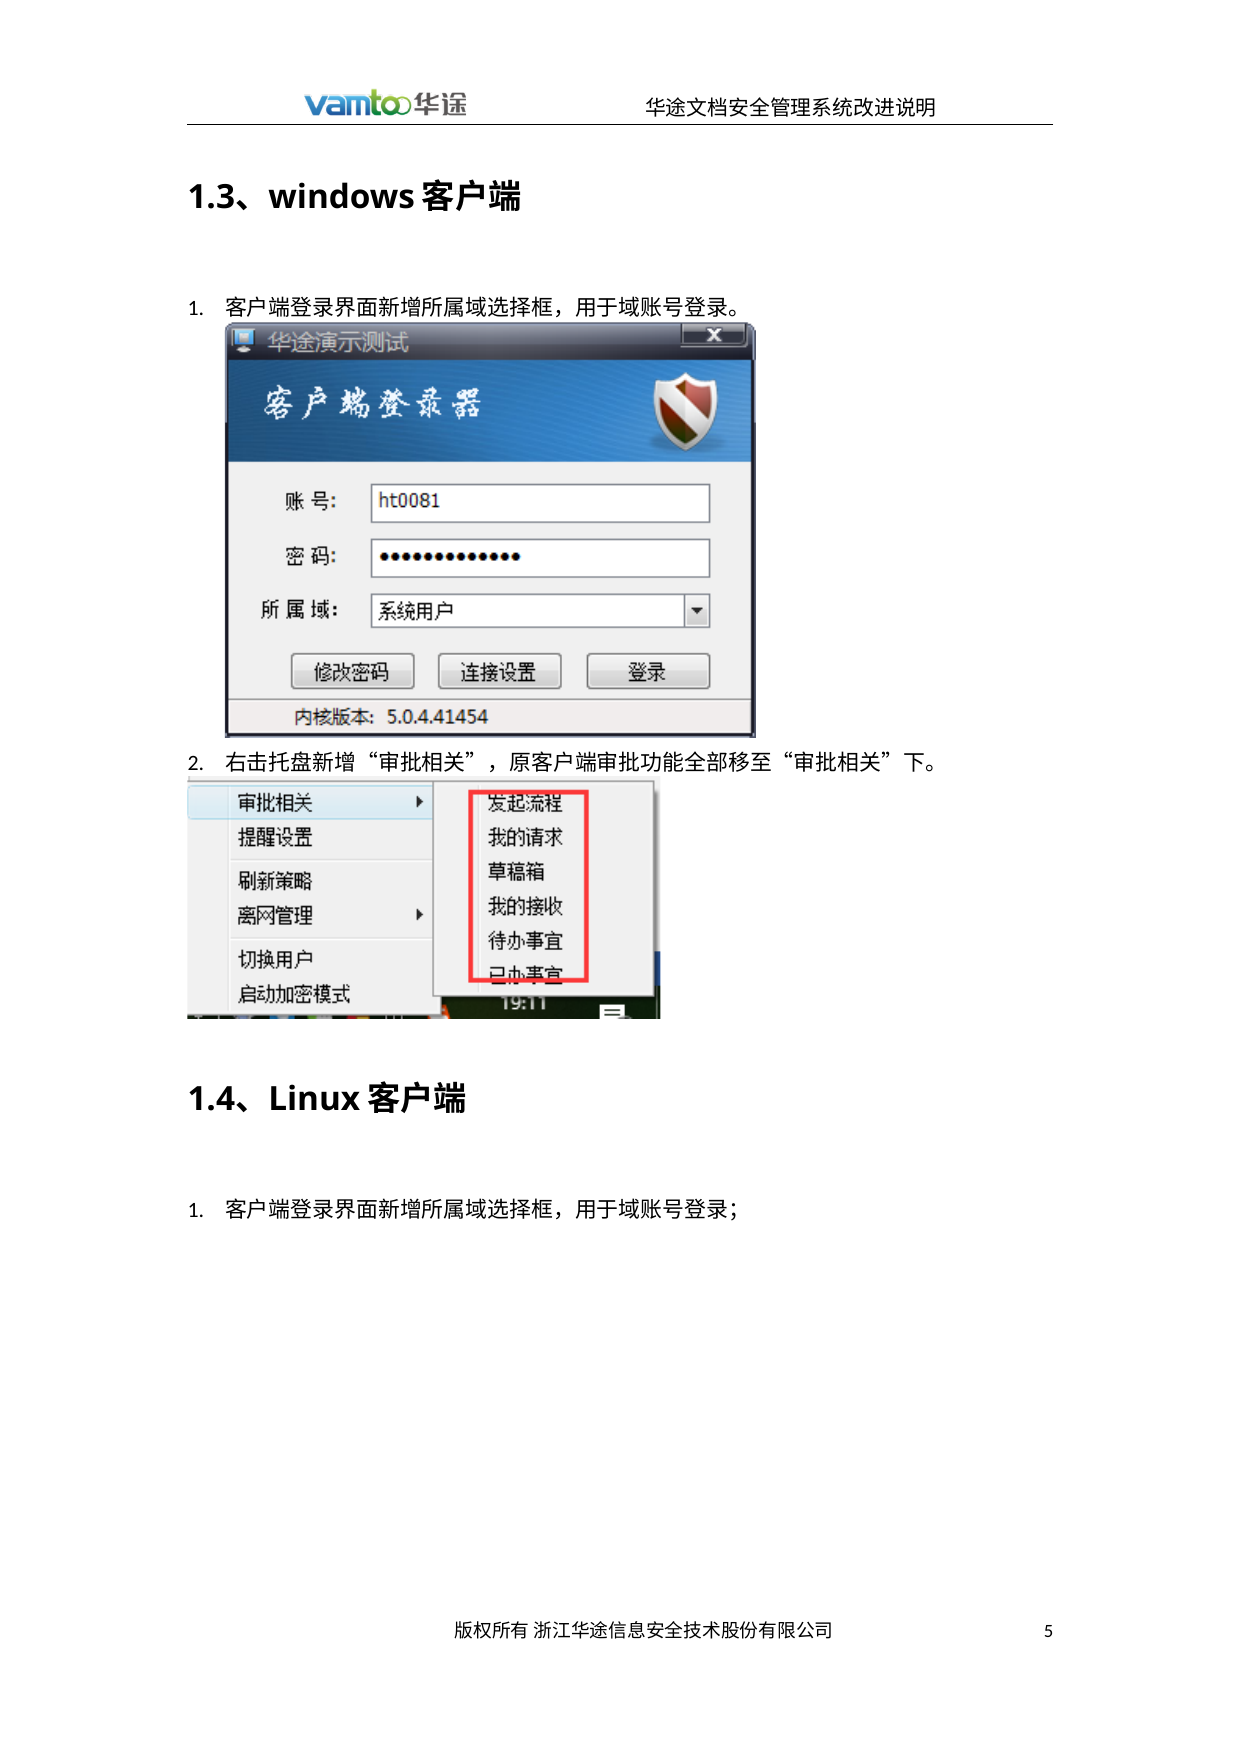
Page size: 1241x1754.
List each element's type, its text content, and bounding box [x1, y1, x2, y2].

picture [187, 776, 661, 1019]
picture [303, 88, 467, 116]
picture [224, 321, 756, 738]
subtitle 1.4、Linux客户端 [187, 1064, 1053, 1129]
subtitle 1.3、windows客户端 [187, 162, 1053, 227]
list 客户端登录界面新增所属域选择框，用于域账号登录。 [187, 289, 1053, 322]
list 客户端登录界面新增所属域选择框，用于域账号登录； [187, 1191, 1053, 1224]
list 右击托盘新增“审批相关”，原客户端审批功能全部移至“审批相关”下。 [187, 744, 1053, 777]
